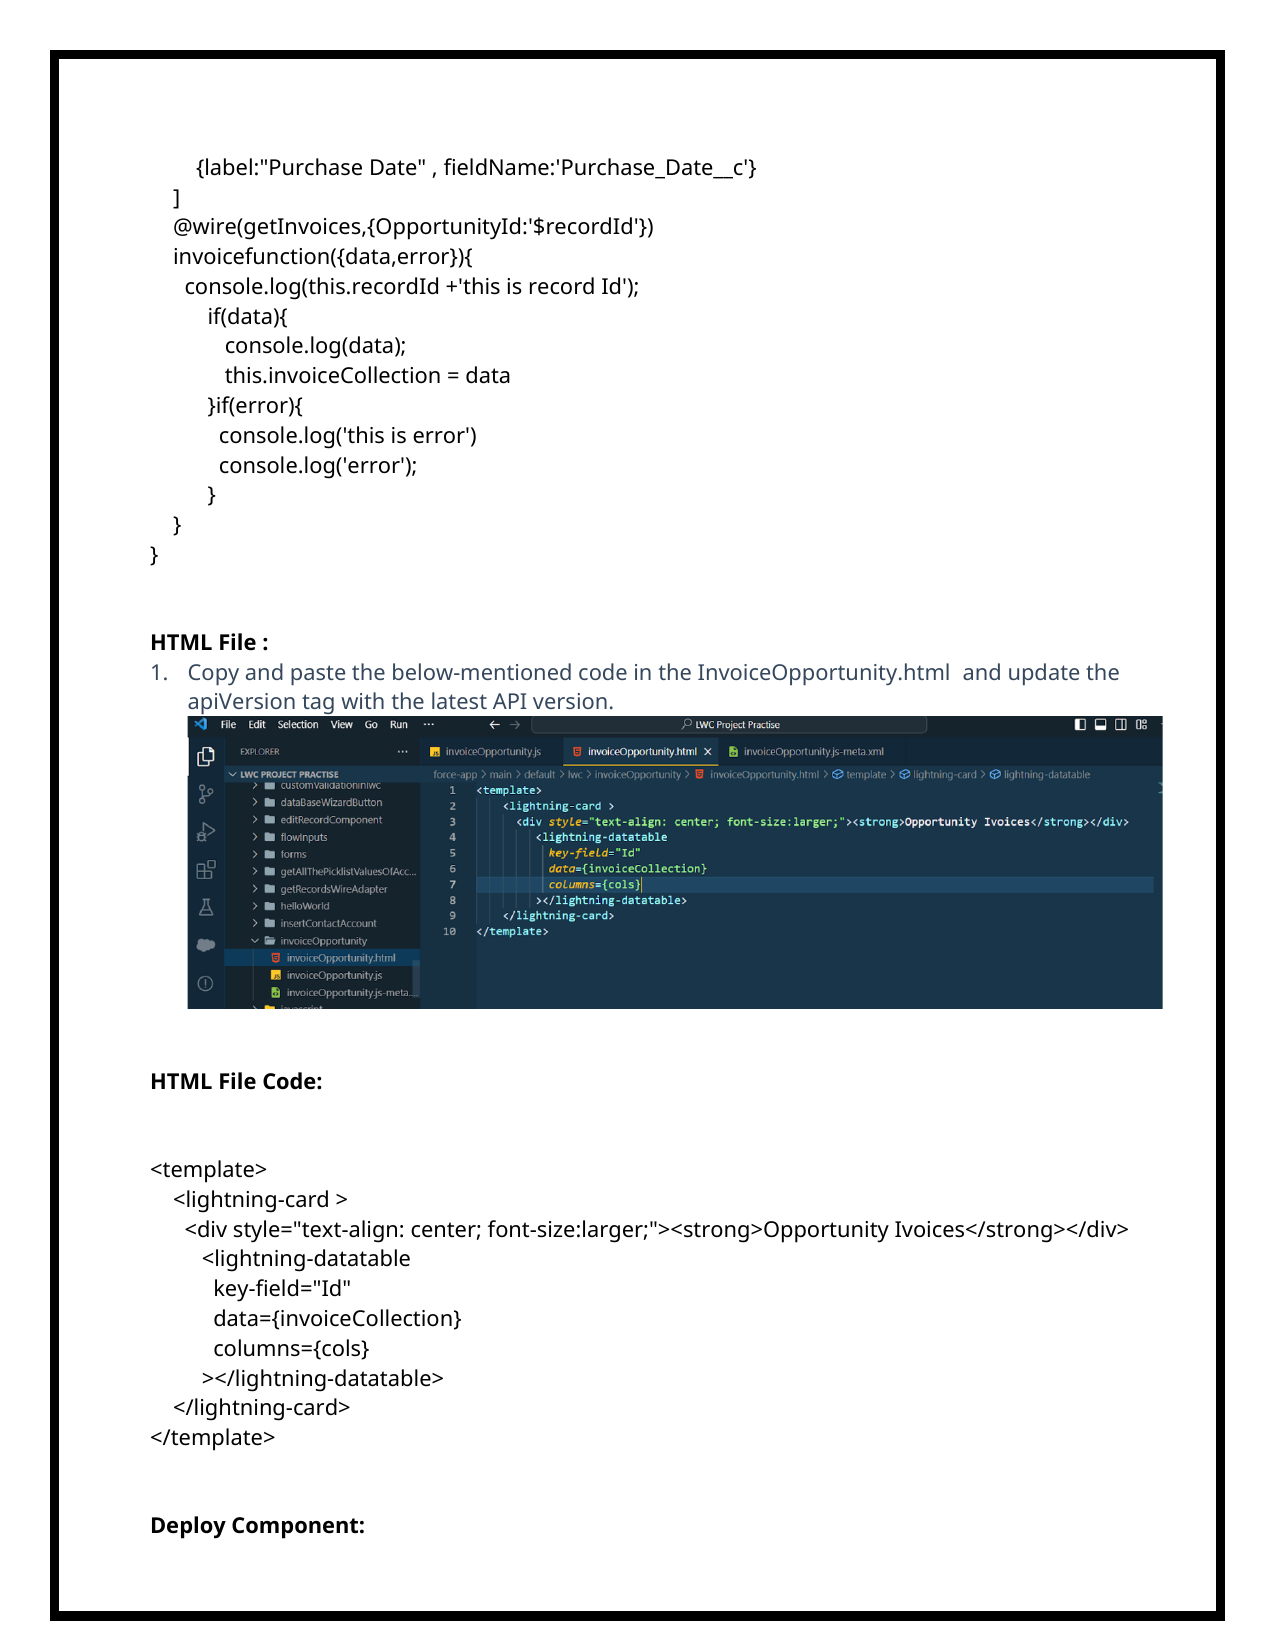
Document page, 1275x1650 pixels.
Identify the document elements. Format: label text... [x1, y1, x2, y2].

text } [150, 539, 1196, 569]
text HTML File Code: [150, 1066, 1196, 1096]
text console.log('this is error') [150, 420, 1196, 450]
text <lightning-datatable [150, 1243, 1196, 1273]
text <lightning-card > [150, 1184, 1196, 1213]
text HTML File : [150, 627, 1196, 656]
text }if(error){ [150, 390, 1196, 420]
text <template> [150, 1154, 1196, 1184]
text <div style="text-align: center; font-size:larger;"><strong>Opportunity Ivoices</strong></div> [150, 1213, 1196, 1243]
text console.log(this.recordId +'this is record Id'); [150, 271, 1196, 301]
text console.log('error'); [150, 450, 1196, 479]
text invoicefunction({data,error}){ [150, 241, 1196, 271]
text </template> [150, 1422, 1196, 1452]
text {label:"Purchase Date" , fieldName:'Purchase_Date__c'} [150, 152, 1196, 182]
text </lightning-card> [150, 1392, 1196, 1422]
text console.log(data); [150, 331, 1196, 360]
text if(data){ [150, 301, 1196, 331]
text @wire(getInvoices,{OpportunityId:'$recordId'}) [150, 211, 1196, 241]
text key-field="Id" [150, 1273, 1196, 1303]
text this.invoiceCollection = data [150, 360, 1196, 390]
text data={invoiceCollection} [150, 1303, 1196, 1333]
text Deploy Component: [150, 1510, 1196, 1539]
text columns={cols} [150, 1333, 1196, 1362]
text ></lightning-datatable> [150, 1362, 1196, 1392]
text } [150, 479, 1196, 509]
text } [150, 509, 1196, 539]
picture [187, 716, 1163, 1009]
text ] [150, 182, 1196, 211]
